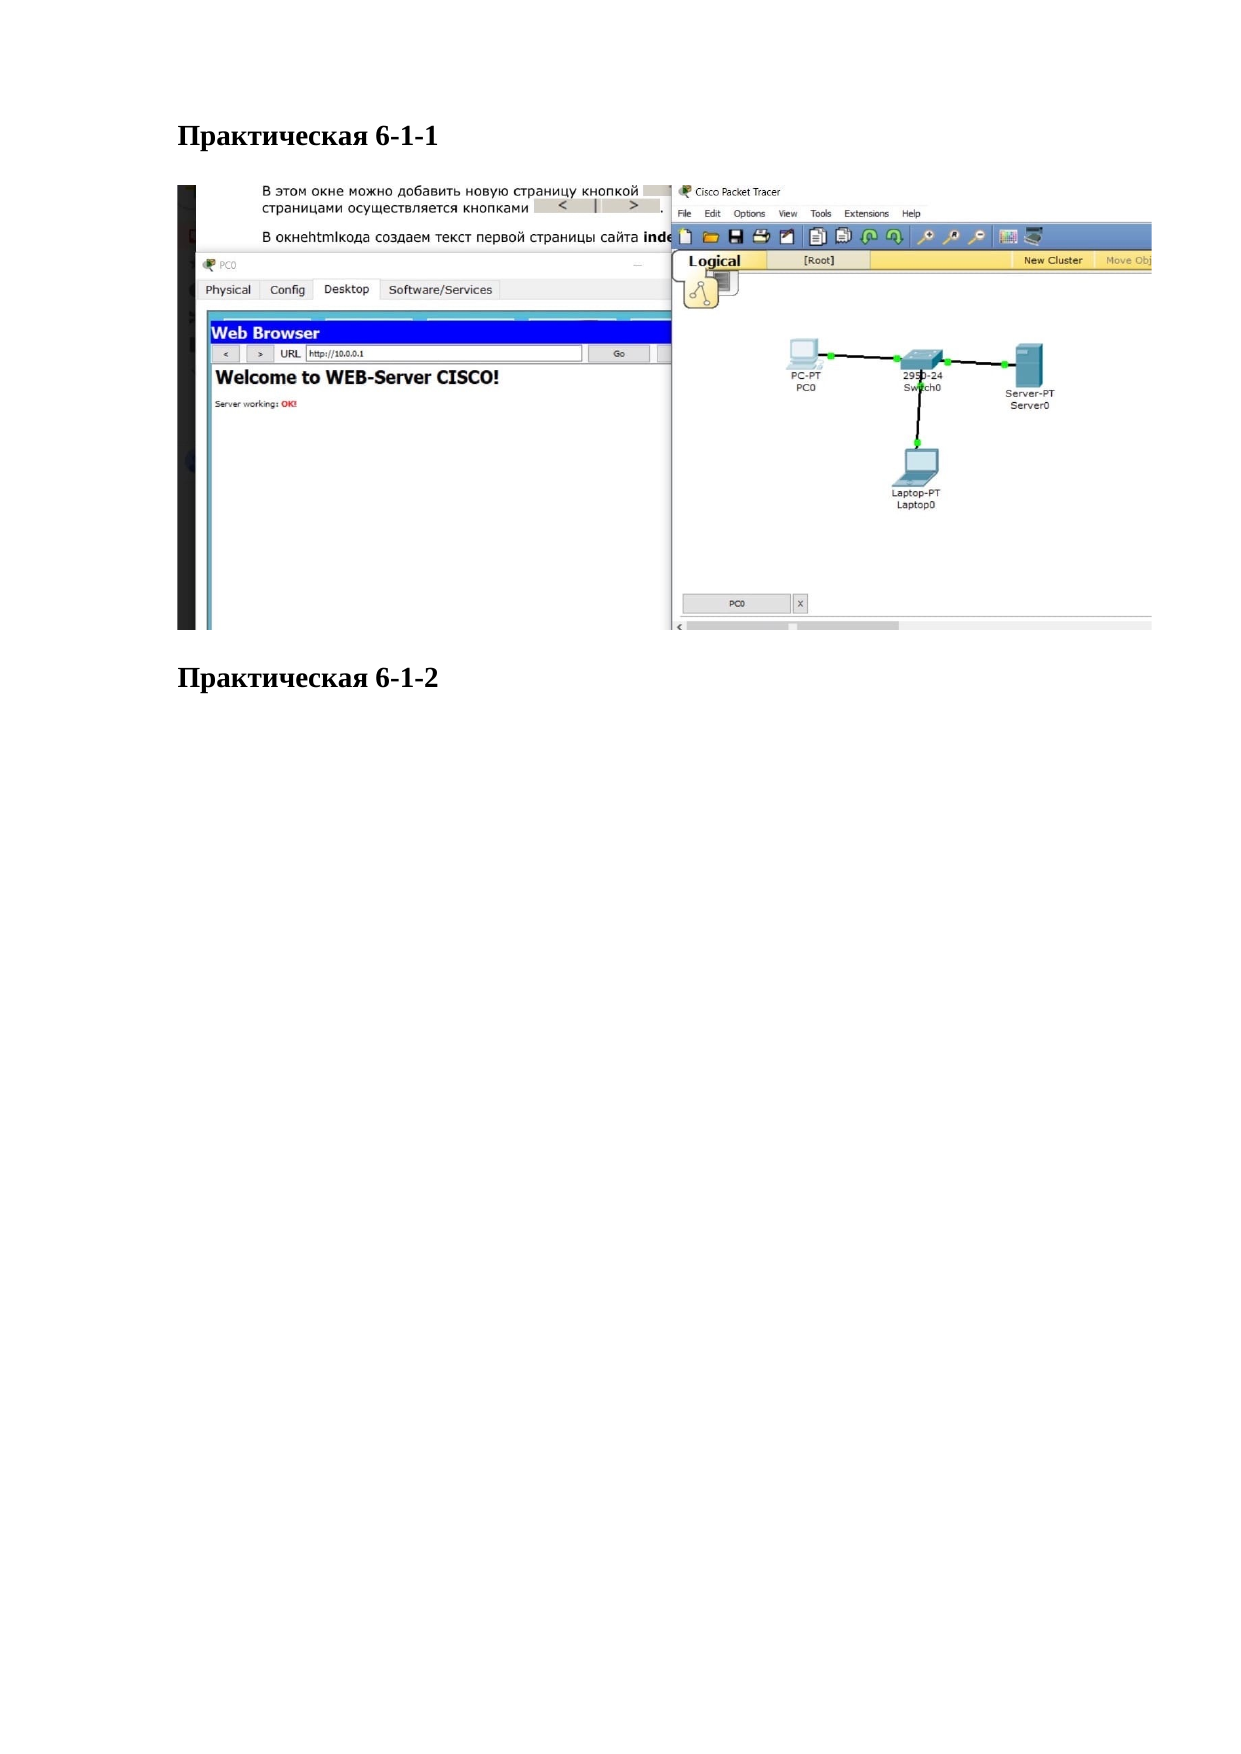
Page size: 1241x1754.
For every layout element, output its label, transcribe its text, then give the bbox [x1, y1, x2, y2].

text Практическая 6-1-1 [177, 118, 1152, 152]
picture [177, 185, 1152, 630]
text Практическая 6-1-2 [177, 660, 1152, 693]
